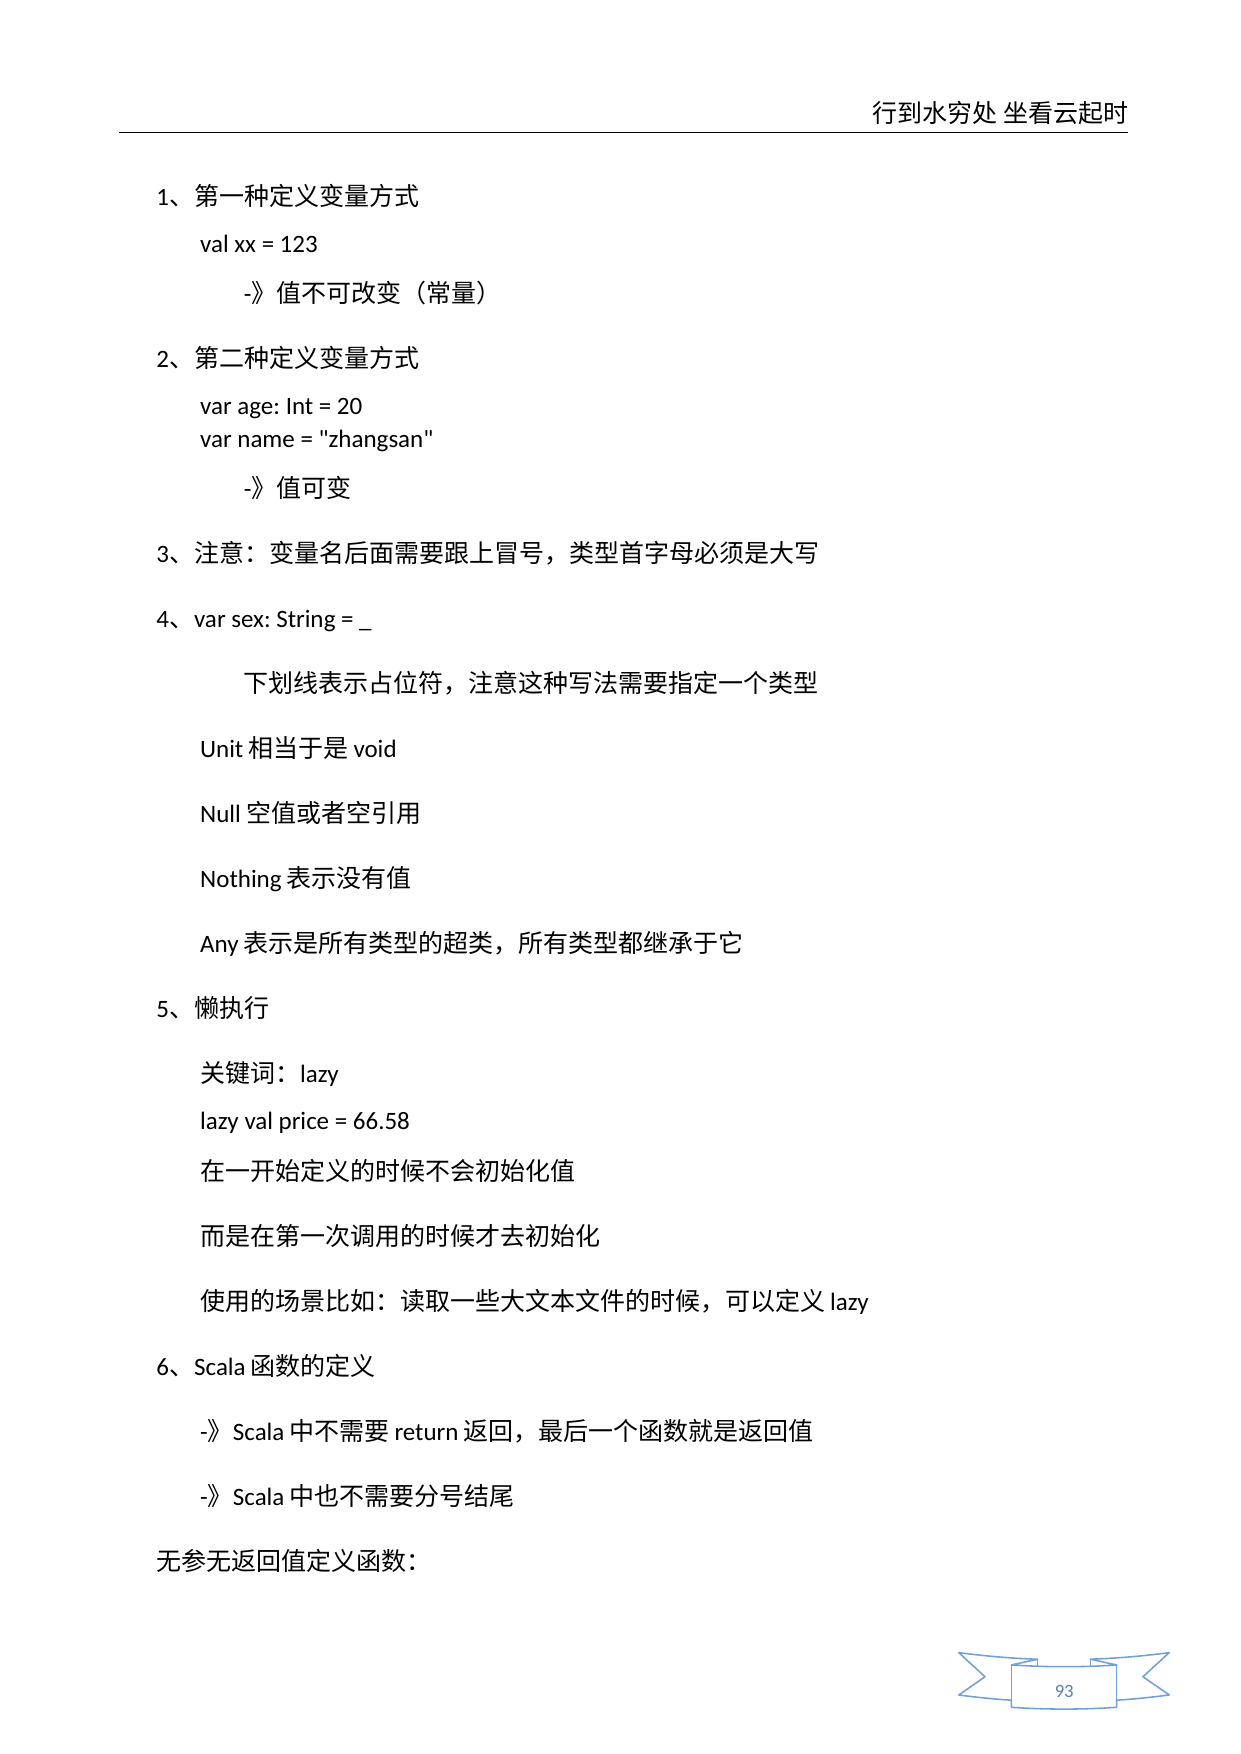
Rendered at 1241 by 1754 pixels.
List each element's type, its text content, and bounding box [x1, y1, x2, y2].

text 1、第一种定义变量方式 [112, 162, 1128, 227]
text 而是在第一次调用的时候才去初始化 [112, 1202, 1128, 1267]
text 2、第二种定义变量方式 [112, 324, 1128, 389]
text -》值可变 [112, 454, 1128, 519]
text lazy val price = 66.58 [112, 1104, 1128, 1137]
text 3、注意：变量名后面需要跟上冒号，类型首字母必须是大写 [112, 519, 1128, 584]
text 使用的场景比如：读取一些大文本文件的时候，可以定义lazy [112, 1267, 1128, 1332]
text Nothing表示没有值 [112, 844, 1128, 909]
text 4、var sex: String = _ [112, 584, 1128, 649]
text Null空值或者空引用 [112, 779, 1128, 844]
text -》Scala中不需要return返回，最后一个函数就是返回值 [112, 1397, 1128, 1462]
text -》值不可改变（常量） [112, 259, 1128, 324]
text var name = "zhangsan" [112, 422, 1128, 454]
text Unit相当于是void [112, 714, 1128, 779]
text Any表示是所有类型的超类，所有类型都继承于它 [112, 909, 1128, 974]
text 无参无返回值定义函数： [112, 1527, 1128, 1592]
text var age: Int = 20 [112, 389, 1128, 422]
text -》Scala中也不需要分号结尾 [112, 1462, 1128, 1527]
text 5、懒执行 [112, 974, 1128, 1039]
text 关键词：lazy [112, 1039, 1128, 1104]
text val xx = 123 [112, 227, 1128, 259]
text 在一开始定义的时候不会初始化值 [112, 1137, 1128, 1202]
text 6、Scala函数的定义 [112, 1332, 1128, 1397]
text 下划线表示占位符，注意这种写法需要指定一个类型 [206, 649, 1128, 714]
